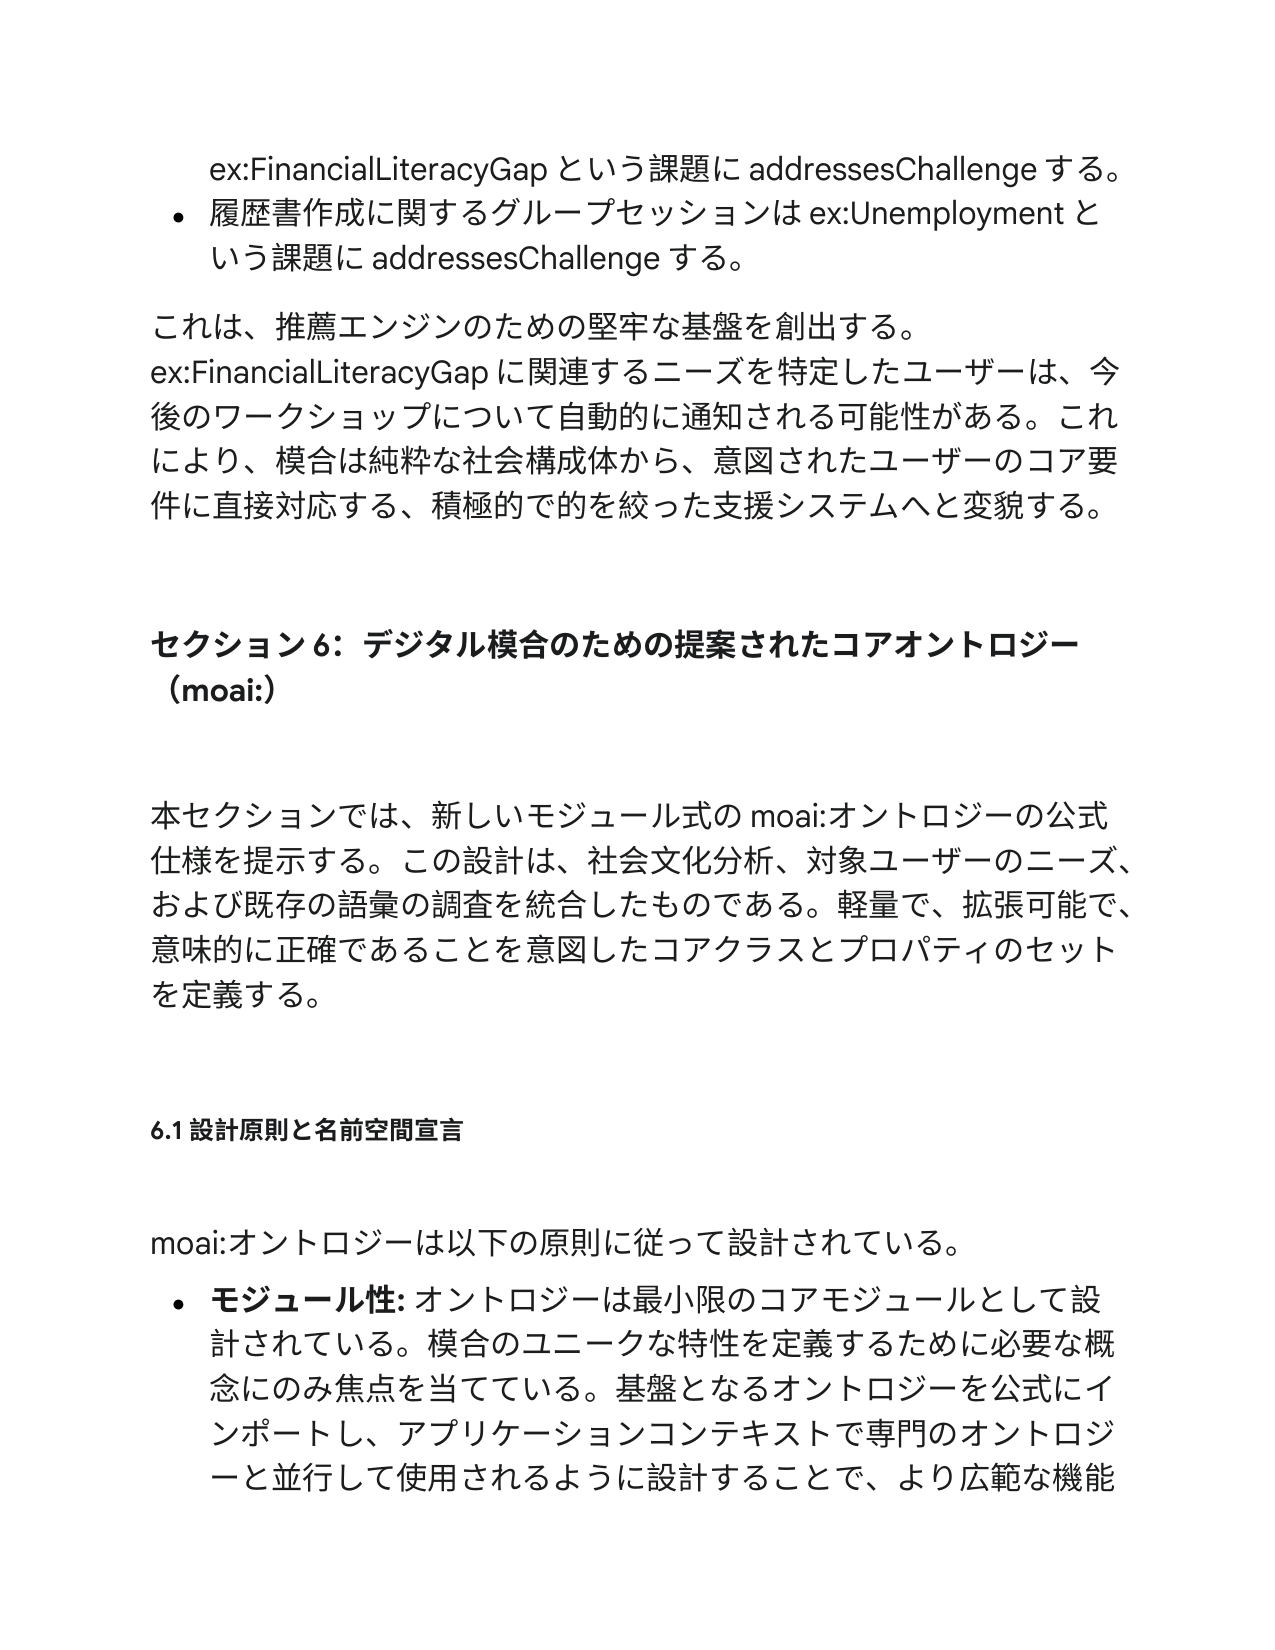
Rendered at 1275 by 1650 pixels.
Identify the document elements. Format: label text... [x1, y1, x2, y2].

text moai:オントロジーは以下の原則に従って設計されている。 [150, 1224, 1125, 1263]
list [171, 1281, 1125, 1498]
subtitle 6.1 設計原則と名前空間宣言 [150, 1115, 1125, 1146]
text これは、推薦エンジンのための堅牢な基盤を創出する。ex:FinancialLiteracyGapに関連するニーズを特定したユーザーは、今後のワークショップについて自動的に通知される可能性がある。これにより、模合は純粋な社会構成体から、意図されたユーザーのコア要件に直接対応する、積極的で的を絞った支援システムへと変貌する。 [150, 309, 1125, 526]
list 履歴書作成に関するグループセッションはex:Unemploymentという課題にaddressesChallengeする。 [171, 194, 1125, 278]
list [171, 150, 1125, 189]
text 本セクションでは、新しいモジュール式のmoai:オントロジーの公式仕様を提示する。この設計は、社会文化分析、対象ユーザーのニーズ、および既存の語彙の調査を統合したものである。軽量で、拡張可能で、意味的に正確であることを意図したコアクラスとプロパティのセットを定義する。 [150, 797, 1125, 1015]
subtitle セクション6：デジタル模合のための提案されたコアオントロジー（moai:） [150, 626, 1125, 710]
